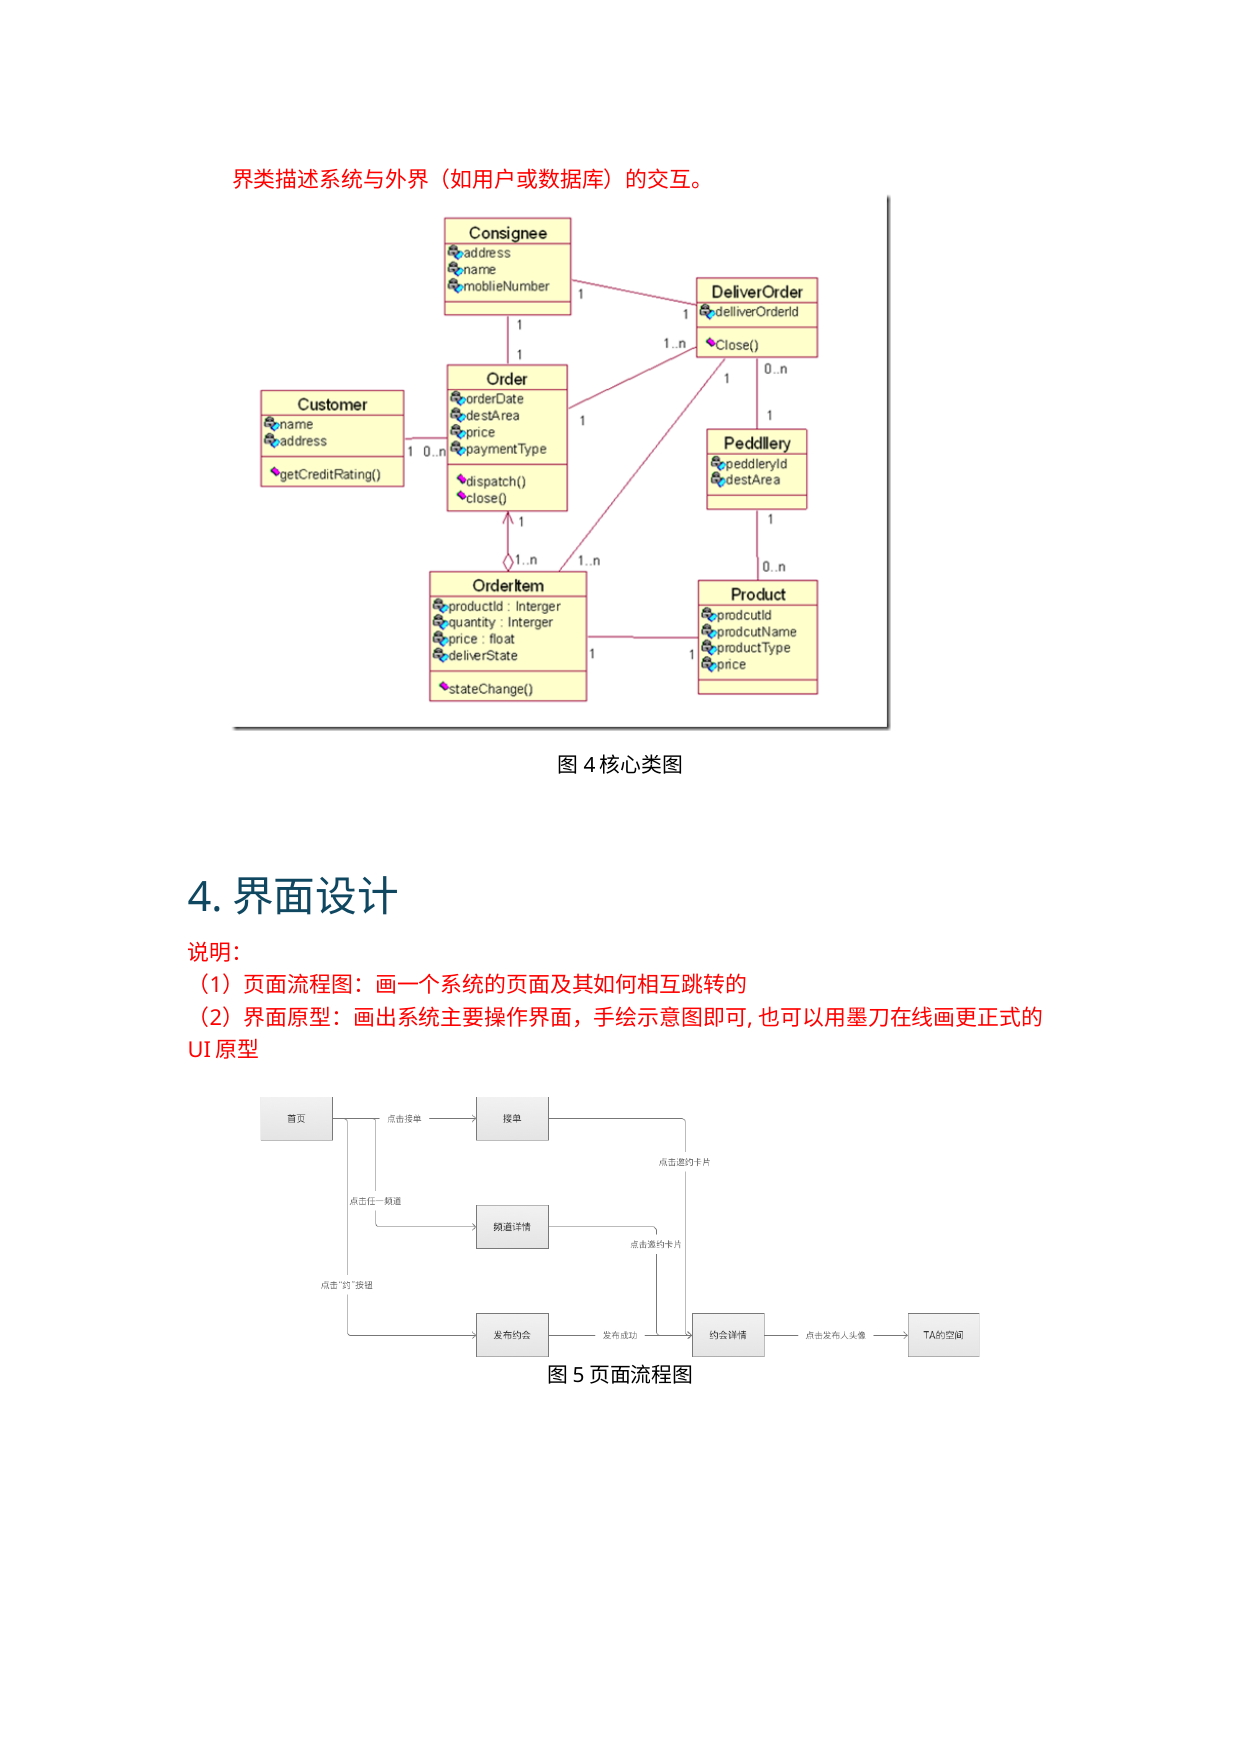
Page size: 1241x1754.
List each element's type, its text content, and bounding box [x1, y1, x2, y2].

list 页面流程图：画一个系统的页面及其如何相互跳转的 [187, 967, 1053, 999]
text 说明： [187, 934, 1053, 967]
text 图 5 页面流程图 [187, 1357, 1053, 1389]
list 界面原型：画出系统主要操作界面，手绘示意图即可, 也可以用墨刀在线画更正式的UI原型 [187, 999, 1053, 1064]
subtitle 界面设计 [187, 861, 1053, 926]
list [232, 162, 1053, 194]
text 图 4核心类图 [187, 747, 1053, 779]
picture [260, 1097, 980, 1357]
picture [231, 194, 891, 731]
